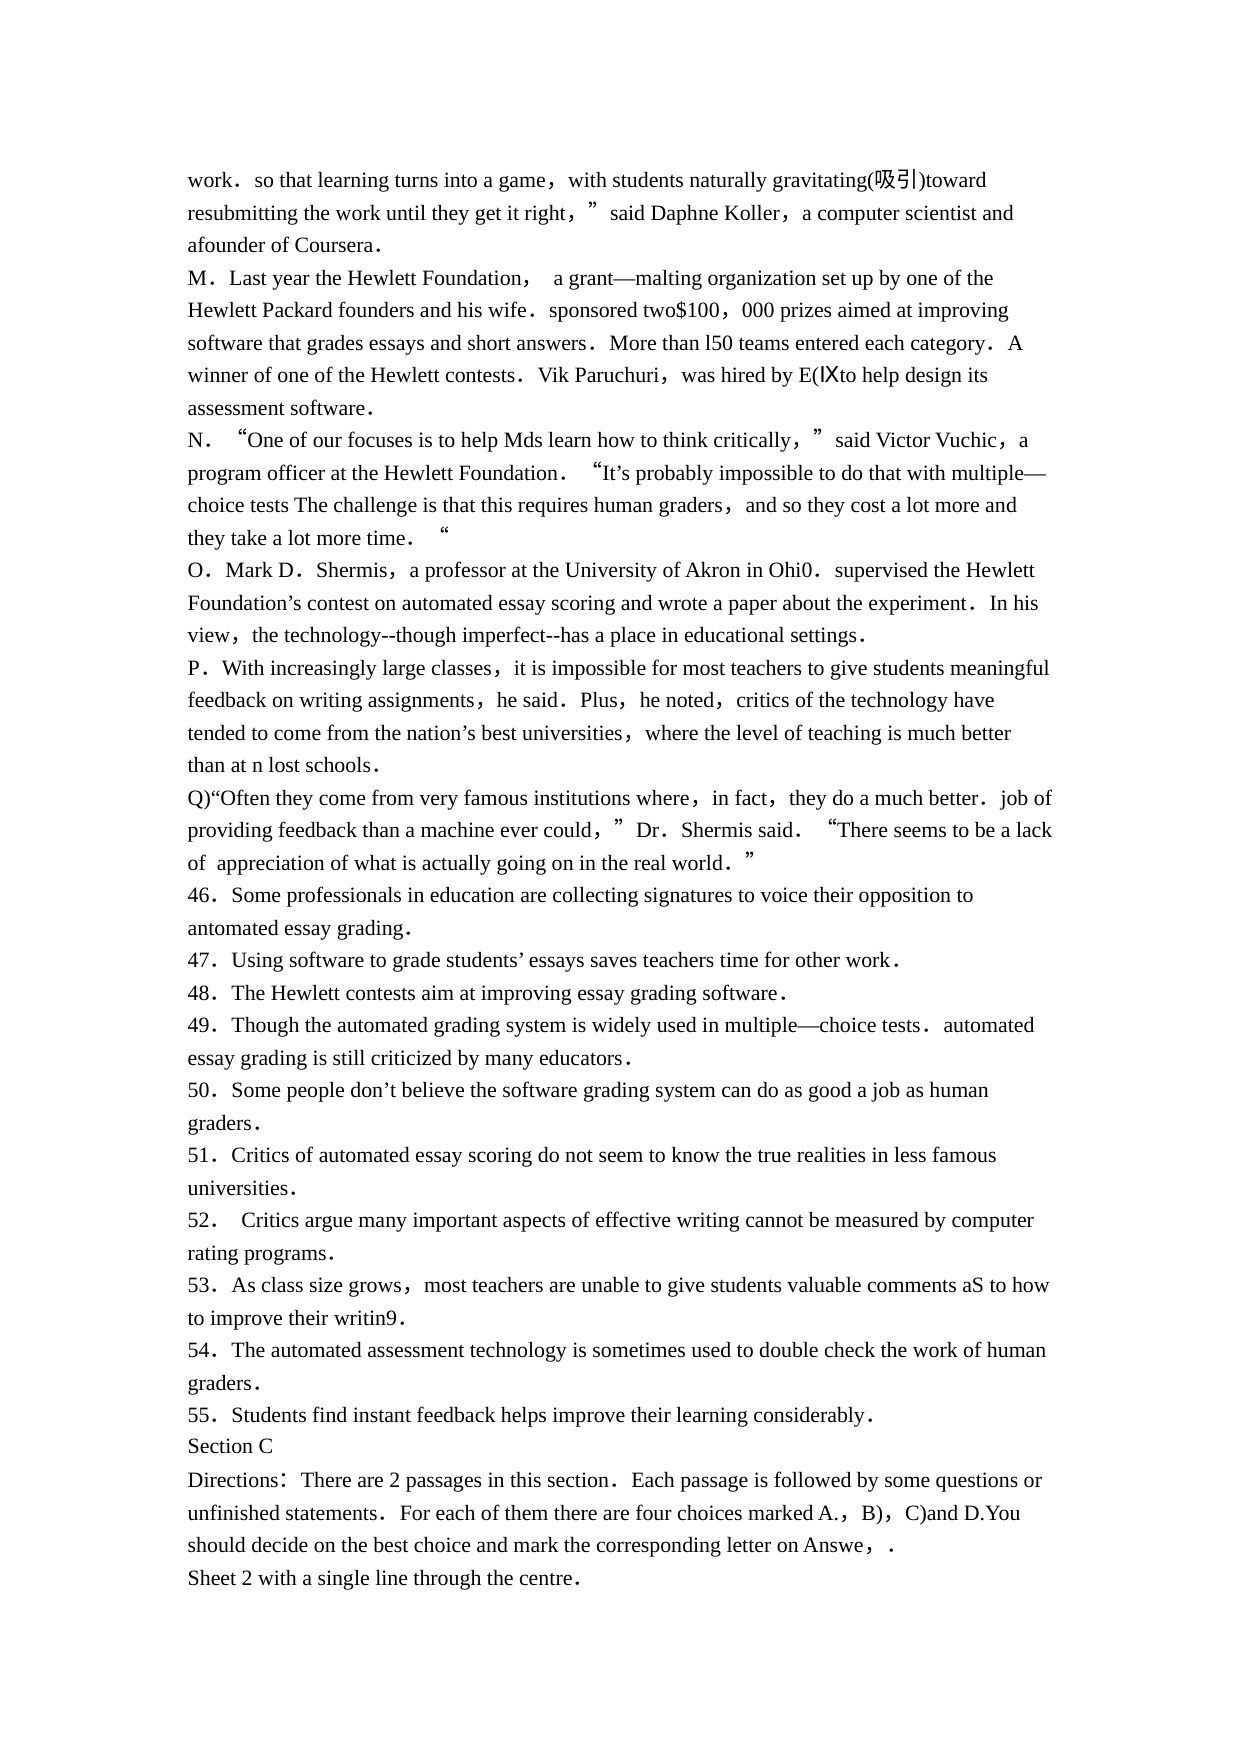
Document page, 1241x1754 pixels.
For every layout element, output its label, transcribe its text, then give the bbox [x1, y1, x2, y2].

text work．so that learning turns into a game，with students naturally gravitating(吸引)toward resubmitting the work until they get it right，”said Daphne Koller，a computer scientist and afounder of Coursera． [187, 162, 1053, 259]
text Directions：There are 2 passages in this section．Each passage is followed by some questions or unfinished statements．For each of them there are four choices marked A.，B)，C)and D.You should decide on the best choice and mark the corresponding letter on Answe，． [187, 1462, 1053, 1559]
text N．“One of our focuses is to help Mds learn how to think critically，”said Victor Vuchic，a program officer at the Hewlett Foundation．“It’s probably impossible to do that with multiple—choice tests The challenge is that this requires human graders，and so they cost a lot more and they take a lot more time．“ [187, 422, 1053, 552]
text 46．Some professionals in education are collecting signatures to voice their opposition to antomated essay grading． [187, 877, 1053, 942]
text 53．As class size grows，most teachers are unable to give students valuable comments aS to how to improve their writin9． [187, 1267, 1053, 1332]
text Q)“Often they come from very famous institutions where，in fact，they do a much better．job of providing feedback than a machine ever could，”Dr．Shermis said．“There seems to be a lack of appreciation of what is actually going on in the real world．” [187, 779, 1053, 877]
text 54．The automated assessment technology is sometimes used to double check the work of human graders． [187, 1332, 1053, 1397]
text 48．The Hewlett contests aim at improving essay grading software． [187, 974, 1053, 1007]
text 47．Using software to grade students’ essays saves teachers time for other work． [187, 942, 1053, 974]
text 52． Critics argue many important aspects of effective writing cannot be measured by computer rating programs． [187, 1202, 1053, 1267]
text Sheet 2 with a single line through the centre． [187, 1559, 1053, 1592]
text M．Last year the Hewlett Foundation， a grant—malting organization set up by one of the Hewlett Packard founders and his wife．sponsored two$100，000 prizes aimed at improving software that grades essays and short answers．More than l50 teams entered each category．A winner of one of the Hewlett contests．Vik Paruchuri，was hired by E(Ⅸto help design its assessment software． [187, 259, 1053, 422]
text O．Mark D．Shermis，a professor at the University of Akron in Ohi0．supervised the Hewlett Foundation’s contest on automated essay scoring and wrote a paper about the experiment．In his view，the technology--though imperfect--has a place in educational settings． [187, 552, 1053, 649]
text 50．Some people don’t believe the software grading system can do as good a job as human graders． [187, 1072, 1053, 1137]
text P．With increasingly large classes，it is impossible for most teachers to give students meaningful feedback on writing assignments，he said．Plus，he noted，critics of the technology have tended to come from the nation’s best universities，where the level of teaching is much better than at n lost schools． [187, 649, 1053, 779]
text Section C [187, 1429, 1053, 1462]
text 49．Though the automated grading system is widely used in multiple—choice tests．automated essay grading is still criticized by many educators． [187, 1007, 1053, 1072]
text 55．Students find instant feedback helps improve their learning considerably． [187, 1397, 1053, 1429]
text 51．Critics of automated essay scoring do not seem to know the true realities in less famous universities． [187, 1137, 1053, 1202]
